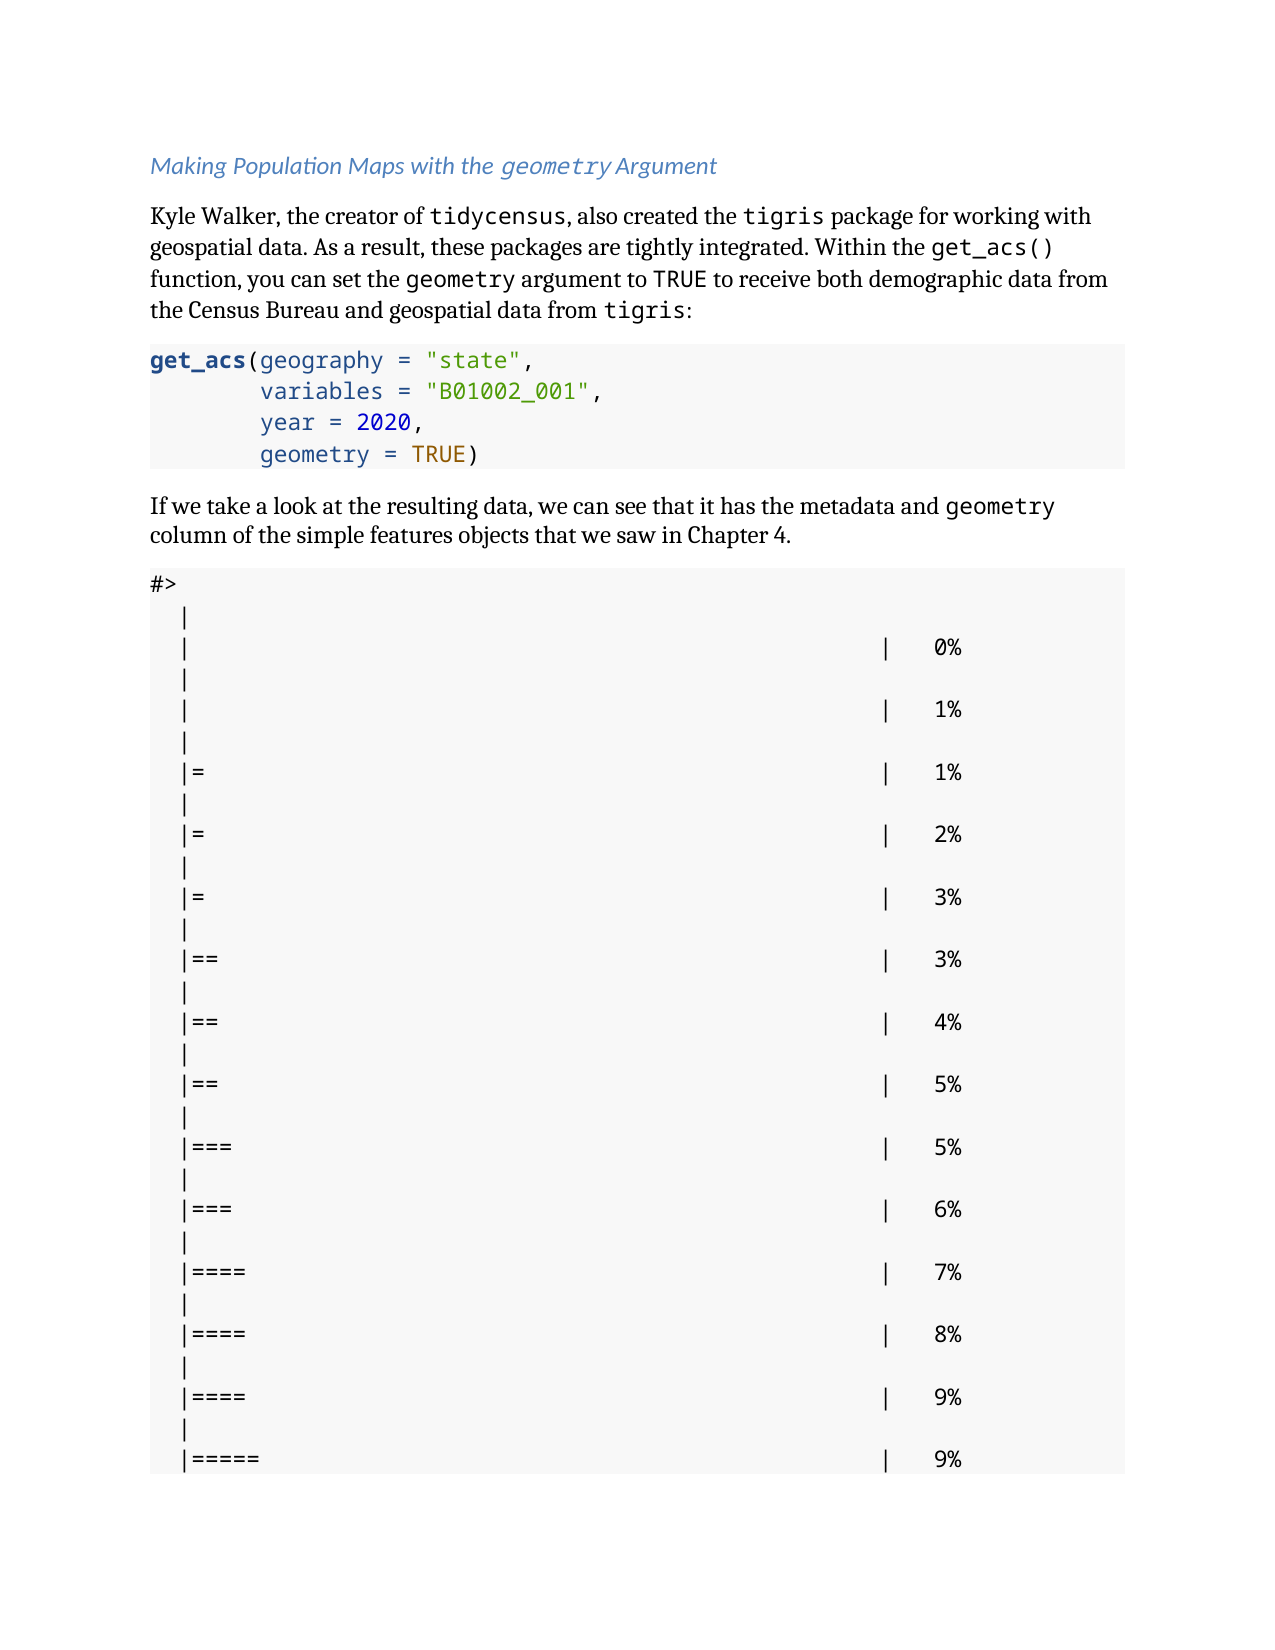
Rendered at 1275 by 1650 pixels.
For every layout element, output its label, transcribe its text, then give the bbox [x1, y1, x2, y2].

text get_acs(geography = "state", variables = "B01002_001", year = 2020, geometry = TRUE) [150, 344, 1125, 469]
text If we take a look at the resulting data, we can see that it has the metadata and geometry column of the simple features objects that we saw in Chapter 4. [150, 489, 1125, 549]
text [150, 568, 1125, 1474]
subtitle Making Population Maps with the geometry Argument [150, 150, 1125, 181]
text Kyle Walker, the creator of tidycensus, also created the tigris package for working with geospatial data. As a result, these packages are tightly integrated. Within the get_acs() function, you can set the geometry argument to TRUE to receive both demographic data from the Census Bureau and geospatial data from tigris: [150, 200, 1125, 325]
